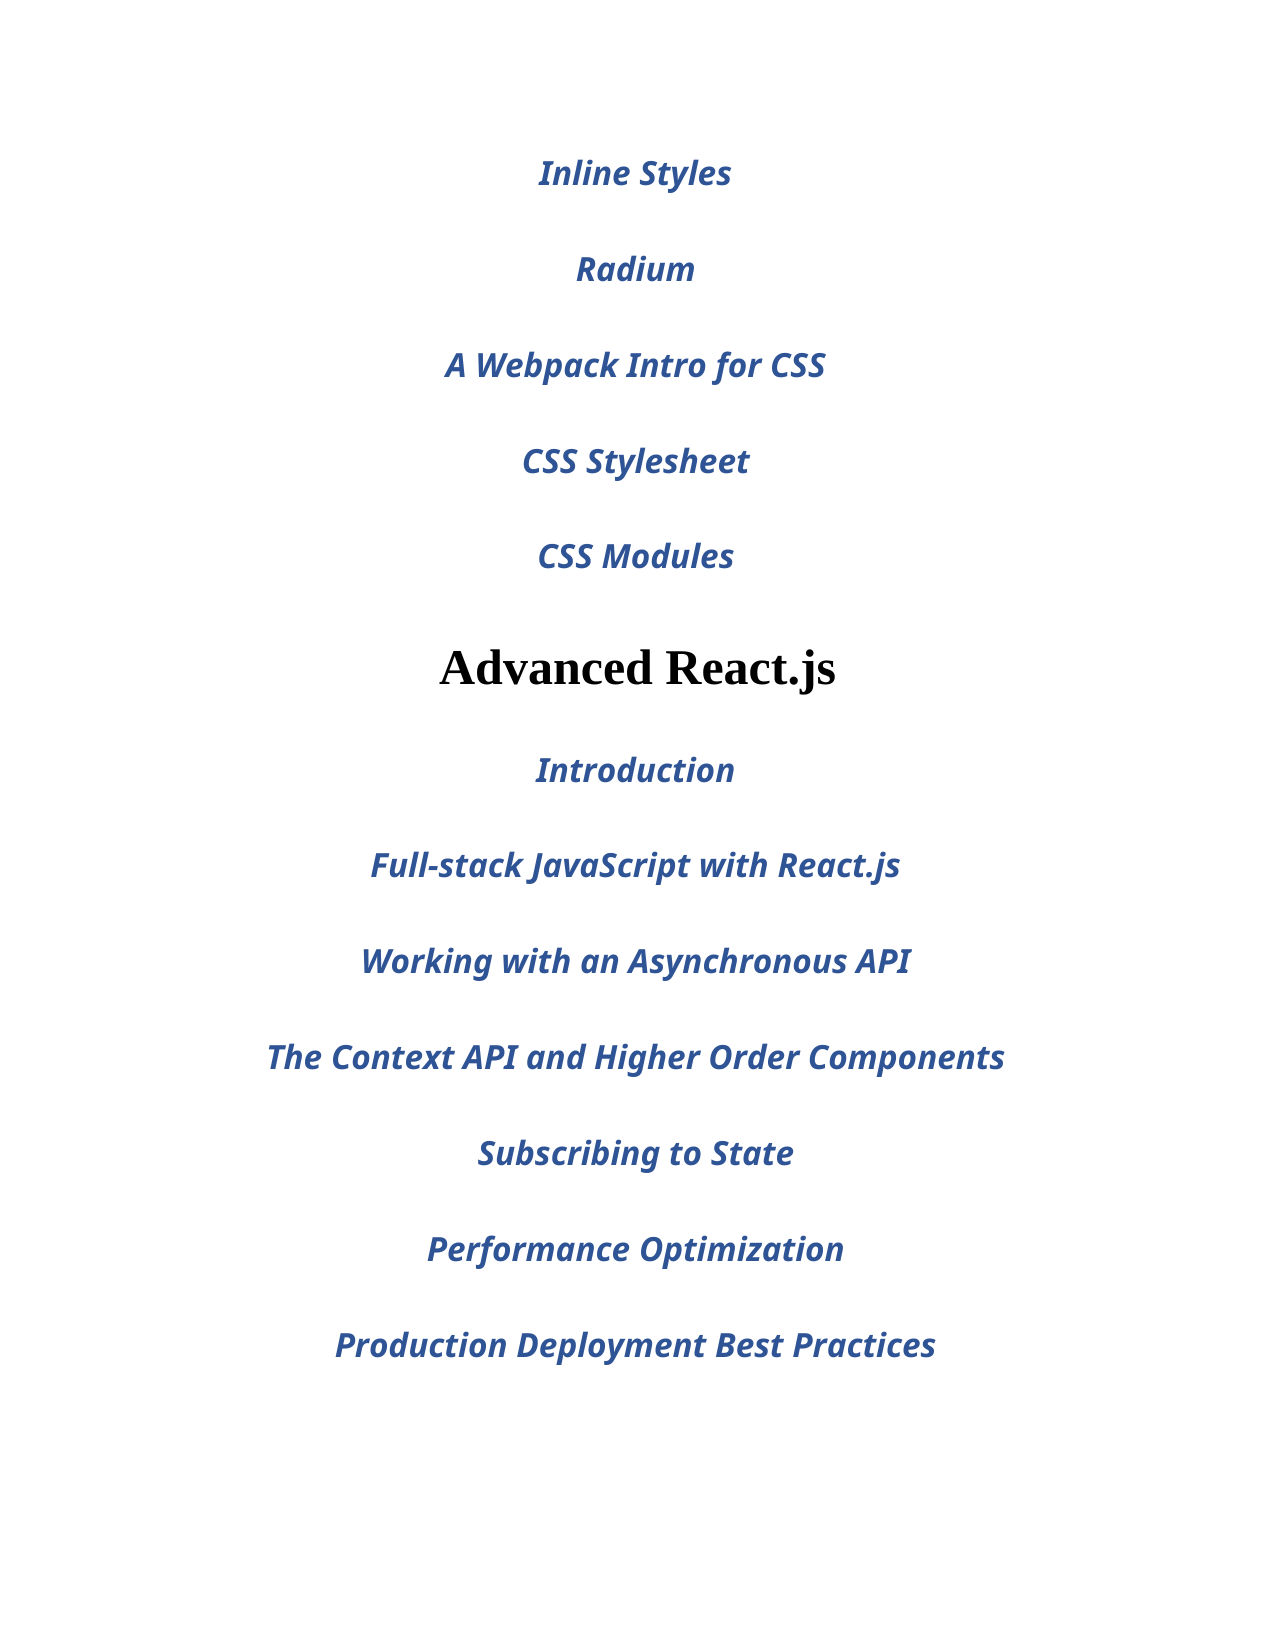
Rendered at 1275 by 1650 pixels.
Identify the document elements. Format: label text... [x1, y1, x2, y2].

subtitle Working with an Asynchronous API [150, 938, 1125, 983]
subtitle Full-stack JavaScript with React.js [150, 842, 1125, 888]
subtitle Production Deployment Best Practices [150, 1321, 1125, 1367]
subtitle Introduction [150, 746, 1125, 792]
subtitle Subscribing to State [150, 1130, 1125, 1175]
subtitle CSS Modules [150, 533, 1125, 579]
subtitle A Webpack Intro for CSS [150, 342, 1125, 387]
subtitle Radium [150, 246, 1125, 291]
subtitle The Context API and Higher Order Components [150, 1034, 1125, 1079]
subtitle Inline Styles [150, 150, 1125, 195]
subtitle Advanced React.js [150, 637, 1125, 695]
subtitle Performance Optimization [150, 1226, 1125, 1271]
subtitle CSS Stylesheet [150, 437, 1125, 483]
